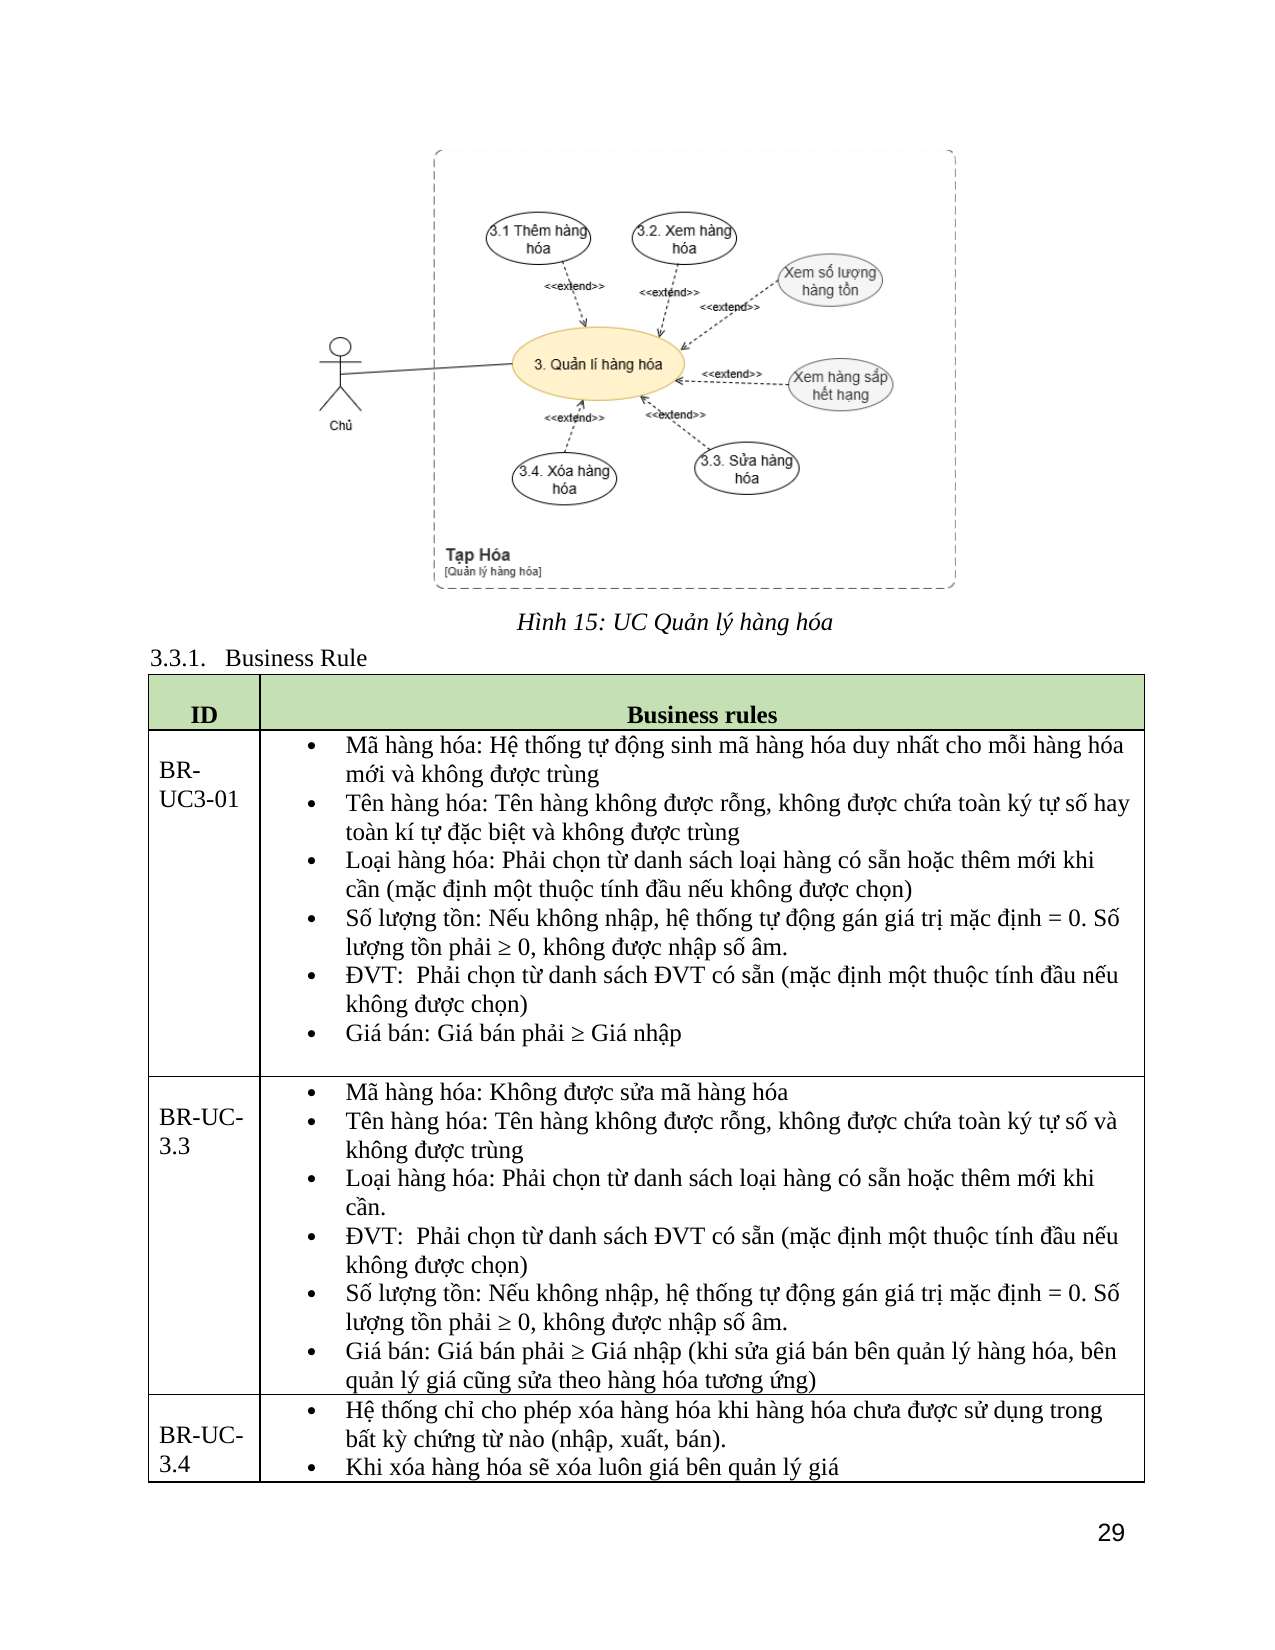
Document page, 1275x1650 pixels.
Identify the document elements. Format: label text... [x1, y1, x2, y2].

table_cell Mã hàng hóa: Hệ thống tự động sinh mã hàng hóa duy nhất cho mỗi hàng hóa mới và không được trùng Tên hàng hóa: Tên hàng không được rỗng, không được chứa toàn ký tự số hay toàn kí tự đặc biệt và không được trùng Loại hàng hóa: Phải chọn từ danh sách loại hàng có sẵn hoặc thêm mới khi cần (mặc định một thuộc tính đầu nếu không được chọn) Số lượng tồn: Nếu không nhập, hệ thống tự động gán giá trị mặc định = 0. Số lượng tồn phải ≥ 0, không được nhập số âm. ĐVT: Phải chọn từ danh sách ĐVT có sẵn (mặc định một thuộc tính đầu nếu không được chọn) Giá bán: Giá bán phải ≥ Giá nhập [261, 731, 1144, 1076]
list Hình 15: UC Quản lý hàng hóa [225, 607, 1125, 636]
table_header Business rules [261, 675, 1144, 729]
table_cell BR-UC3-01 [149, 731, 259, 1076]
picture [319, 150, 956, 589]
table_cell Mã hàng hóa: Không được sửa mã hàng hóa Tên hàng hóa: Tên hàng không được rỗng, không được chứa toàn ký tự số và không được trùng Loại hàng hóa: Phải chọn từ danh sách loại hàng có sẵn hoặc thêm mới khi cần. ĐVT: Phải chọn từ danh sách ĐVT có sẵn (mặc định một thuộc tính đầu nếu không được chọn) Số lượng tồn: Nếu không nhập, hệ thống tự động gán giá trị mặc định = 0. Số lượng tồn phải ≥ 0, không được nhập số âm. Giá bán: Giá bán phải ≥ Giá nhập (khi sửa giá bán bên quản lý hàng hóa, bên quản lý giá cũng sửa theo hàng hóa tương ứng) [261, 1077, 1144, 1393]
table_header ID [149, 675, 259, 729]
subtitle 3.3.1. Business Rule [150, 643, 1125, 671]
table_cell BR-UC-3.4 [149, 1395, 259, 1481]
table_cell BR-UC-3.3 [149, 1077, 259, 1393]
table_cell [261, 1395, 1144, 1481]
